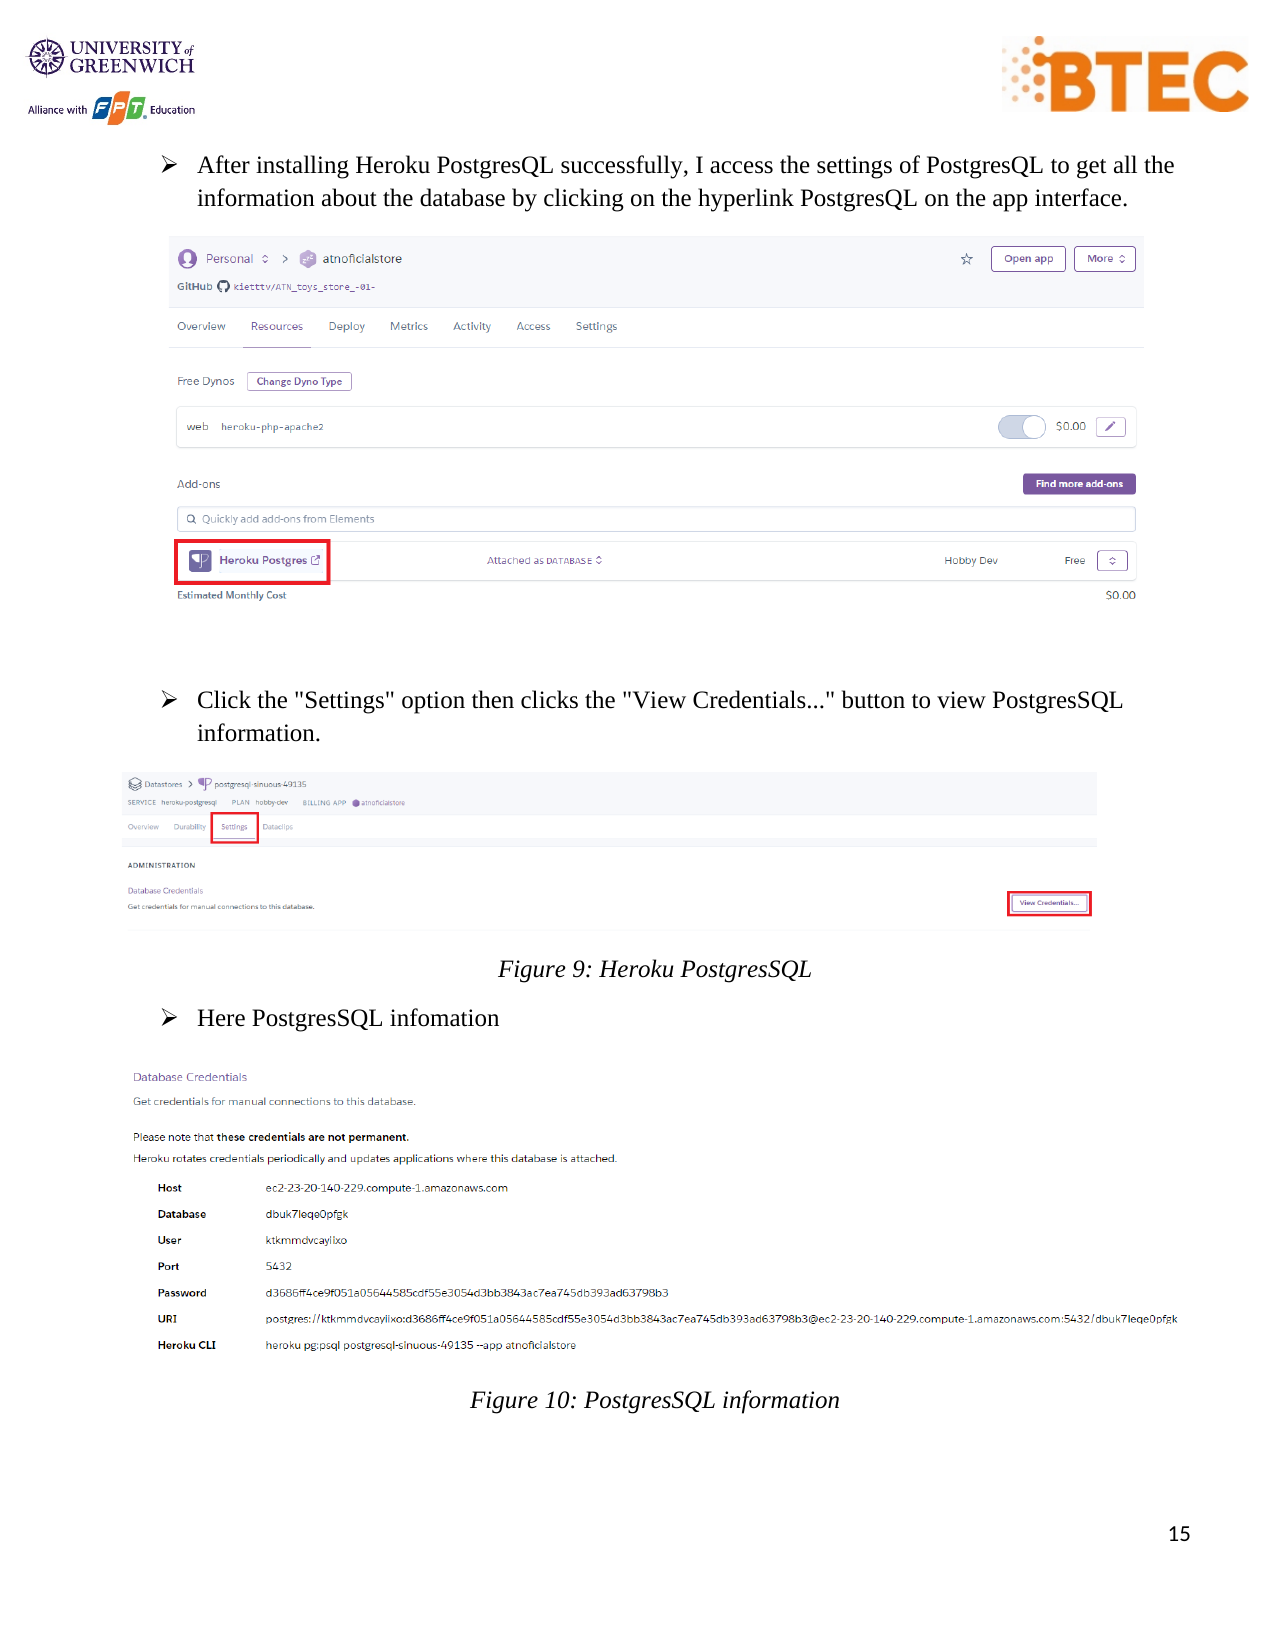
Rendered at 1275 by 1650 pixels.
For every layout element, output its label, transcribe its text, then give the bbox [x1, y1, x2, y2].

list Click the "Settings" option then clicks the "View Credentials..." button to view PostgresSQL information. [159, 685, 1191, 747]
text Figure 10: PostgresSQL information [122, 1385, 1191, 1413]
list After installing Heroku PostgresQL successfully, I access the settings of PostgresQL to get all the information about the database by clicking on the hyperlink PostgresQL on the app interface. [159, 150, 1191, 212]
picture [168, 236, 1144, 607]
text Figure 9: Heroku PostgresSQL [122, 954, 1191, 982]
picture [14, 25, 207, 136]
list Here PostgresSQL infomation [159, 1003, 1191, 1032]
picture [121, 772, 1097, 933]
picture [1001, 36, 1249, 112]
picture [121, 1057, 1191, 1360]
